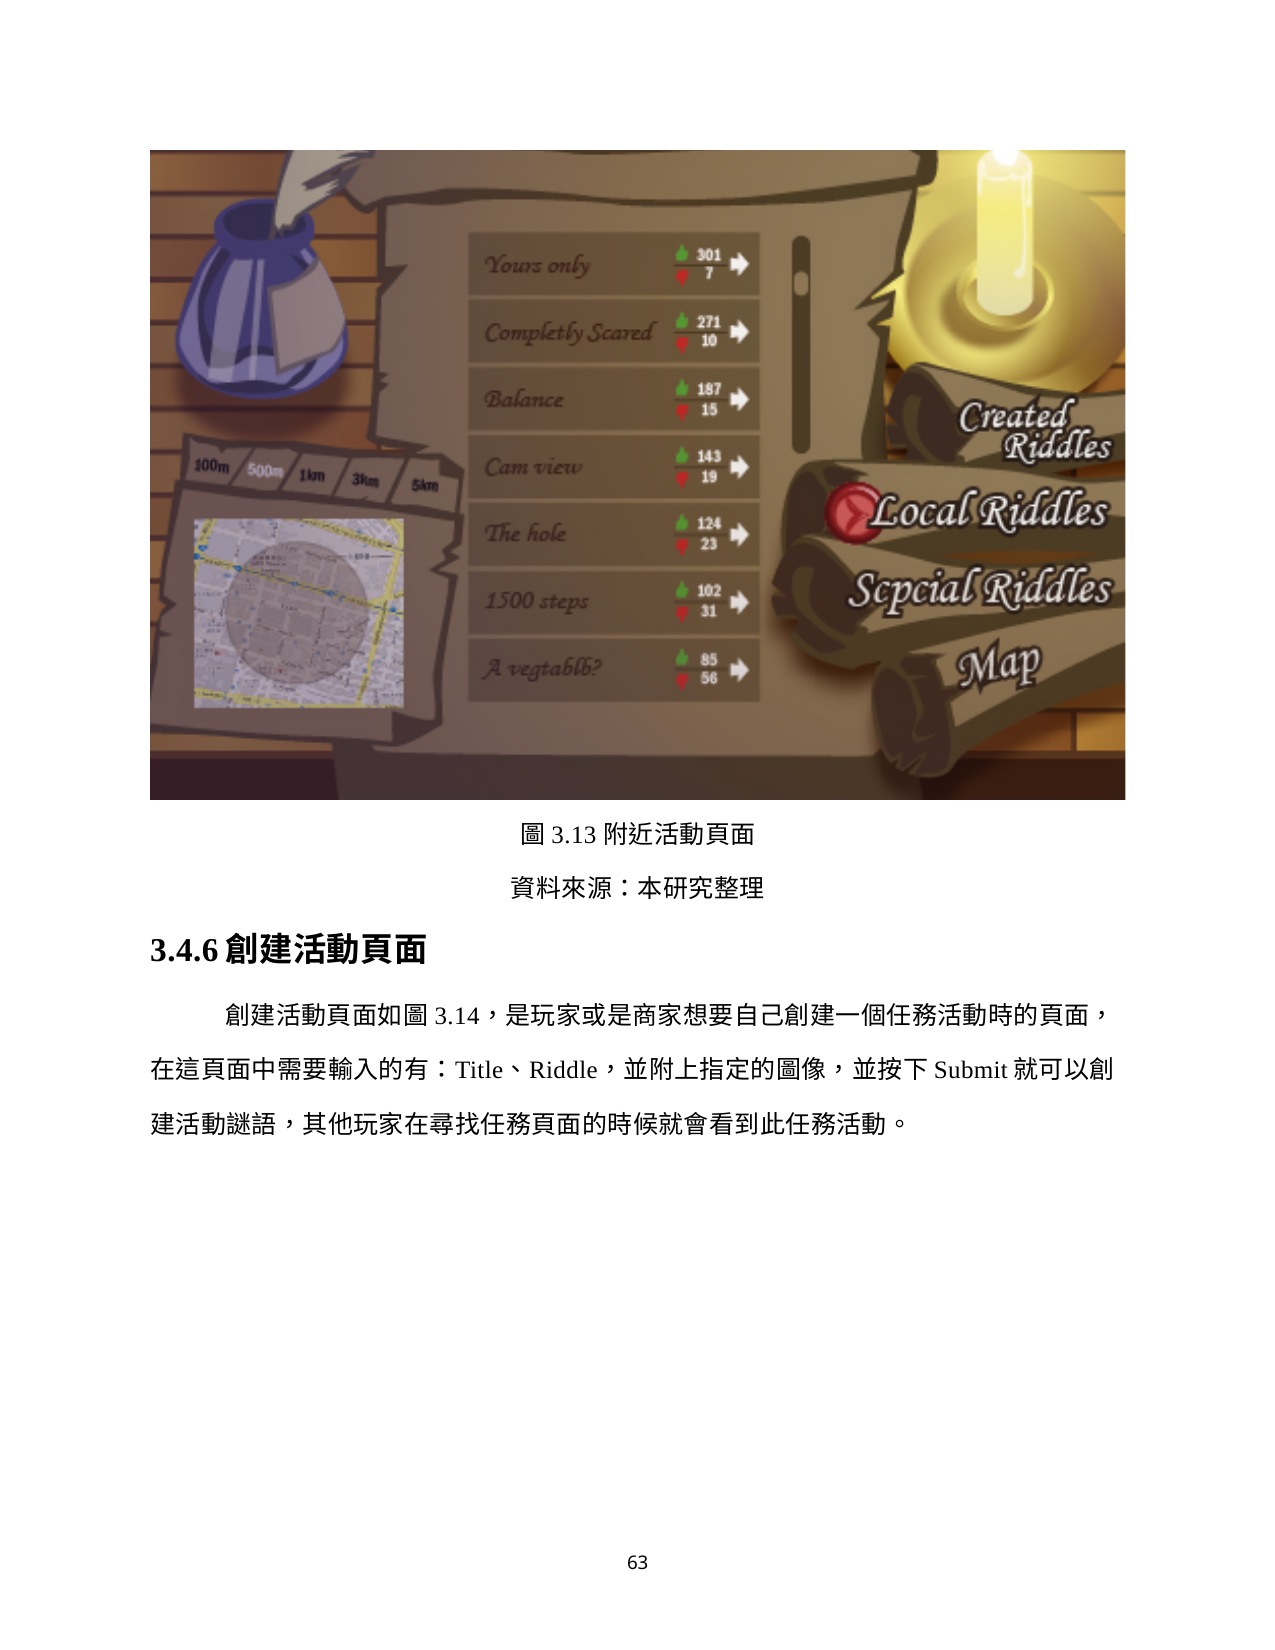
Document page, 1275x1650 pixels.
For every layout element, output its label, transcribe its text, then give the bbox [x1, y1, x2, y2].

text 創建活動頁面如圖 3.14，是玩家或是商家想要自己創建一個任務活動時的頁面，在這頁面中需要輸入的有：Title、Riddle，並附上指定的圖像，並按下Submit就可以創建活動謎語，其他玩家在尋找任務頁面的時候就會看到此任務活動。 [150, 995, 1125, 1140]
text 圖 3.13 附近活動頁面 [150, 814, 1125, 851]
text 資料來源：本研究整理 [150, 869, 1125, 905]
text 3.4.6創建活動頁面 [150, 923, 1125, 971]
picture [150, 150, 1126, 800]
